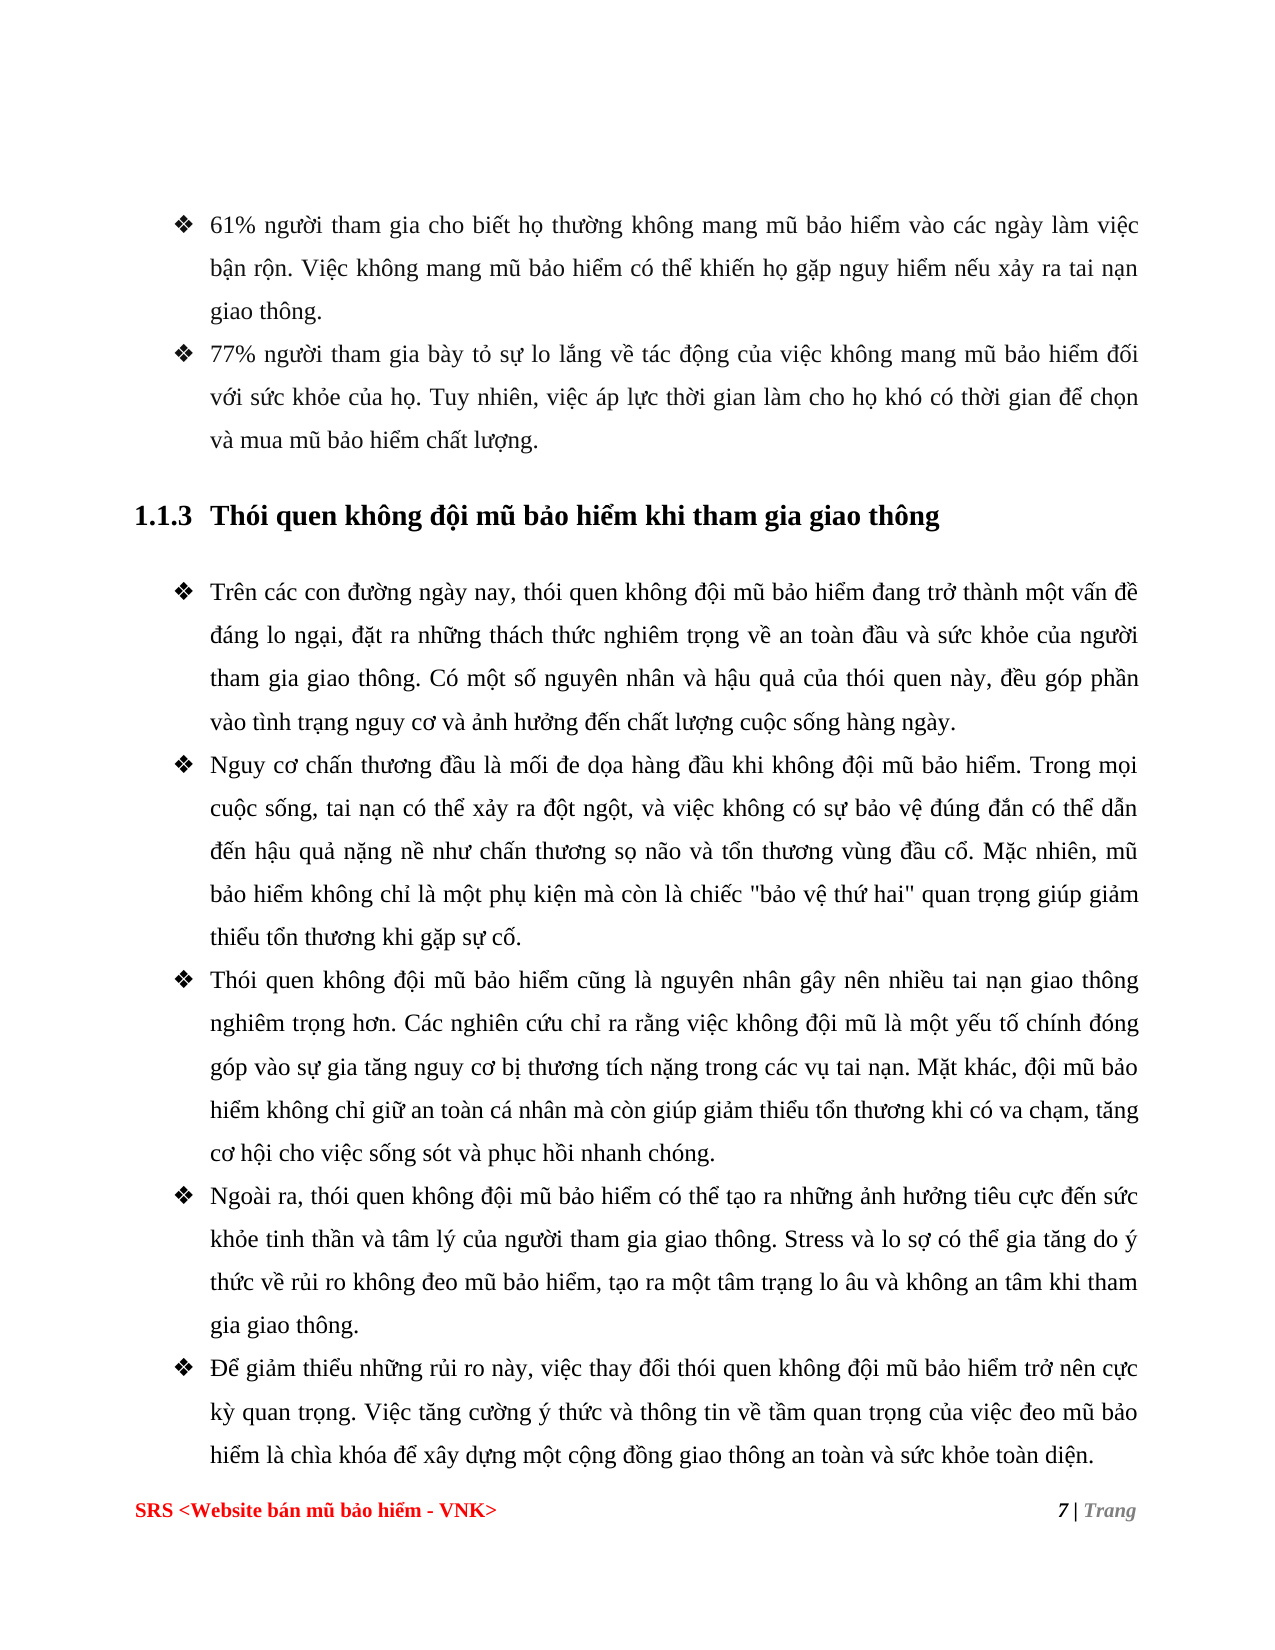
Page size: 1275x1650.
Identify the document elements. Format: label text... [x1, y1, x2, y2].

list Ngoài ra, thói quen không đội mũ bảo hiểm có thể tạo ra những ảnh hưởng tiêu cực đến sức khỏe tinh thần và tâm lý của người tham gia giao thông. Stress và lo sợ có thể gia tăng do ý thức về rủi ro không đeo mũ bảo hiểm, tạo ra một tâm trạng lo âu và không an tâm khi tham gia giao thông. [172, 1181, 1140, 1339]
subtitle Thói quen không đội mũ bảo hiểm khi tham gia giao thông [134, 498, 1140, 531]
list Để giảm thiểu những rủi ro này, việc thay đổi thói quen không đội mũ bảo hiểm trở nên cực kỳ quan trọng. Việc tăng cường ý thức và thông tin về tầm quan trọng của việc đeo mũ bảo hiểm là chìa khóa để xây dựng một cộng đồng giao thông an toàn và sức khỏe toàn diện. [172, 1353, 1140, 1468]
list Thói quen không đội mũ bảo hiểm cũng là nguyên nhân gây nên nhiều tai nạn giao thông nghiêm trọng hơn. Các nghiên cứu chỉ ra rằng việc không đội mũ là một yếu tố chính đóng góp vào sự gia tăng nguy cơ bị thương tích nặng trong các vụ tai nạn. Mặt khác, đội mũ bảo hiểm không chỉ giữ an toàn cá nhân mà còn giúp giảm thiểu tổn thương khi có va chạm, tăng cơ hội cho việc sống sót và phục hồi nhanh chóng. [172, 965, 1140, 1167]
list 61% người tham gia cho biết họ thường không mang mũ bảo hiểm vào các ngày làm việc bận rộn. Việc không mang mũ bảo hiểm có thể khiến họ gặp nguy hiểm nếu xảy ra tai nạn giao thông. [172, 210, 1140, 325]
list Nguy cơ chấn thương đầu là mối đe dọa hàng đầu khi không đội mũ bảo hiểm. Trong mọi cuộc sống, tai nạn có thể xảy ra đột ngột, và việc không có sự bảo vệ đúng đắn có thể dẫn đến hậu quả nặng nề như chấn thương sọ não và tổn thương vùng đầu cổ. Mặc nhiên, mũ bảo hiểm không chỉ là một phụ kiện mà còn là chiếc "bảo vệ thứ hai" quan trọng giúp giảm thiểu tổn thương khi gặp sự cố. [172, 750, 1140, 951]
list 77% người tham gia bày tỏ sự lo lắng về tác động của việc không mang mũ bảo hiểm đối với sức khỏe của họ. Tuy nhiên, việc áp lực thời gian làm cho họ khó có thời gian để chọn và mua mũ bảo hiểm chất lượng. [172, 339, 1140, 454]
list Trên các con đường ngày nay, thói quen không đội mũ bảo hiểm đang trở thành một vấn đề đáng lo ngại, đặt ra những thách thức nghiêm trọng về an toàn đầu và sức khỏe của người tham gia giao thông. Có một số nguyên nhân và hậu quả của thói quen này, đều góp phần vào tình trạng nguy cơ và ảnh hưởng đến chất lượng cuộc sống hàng ngày. [172, 577, 1140, 735]
